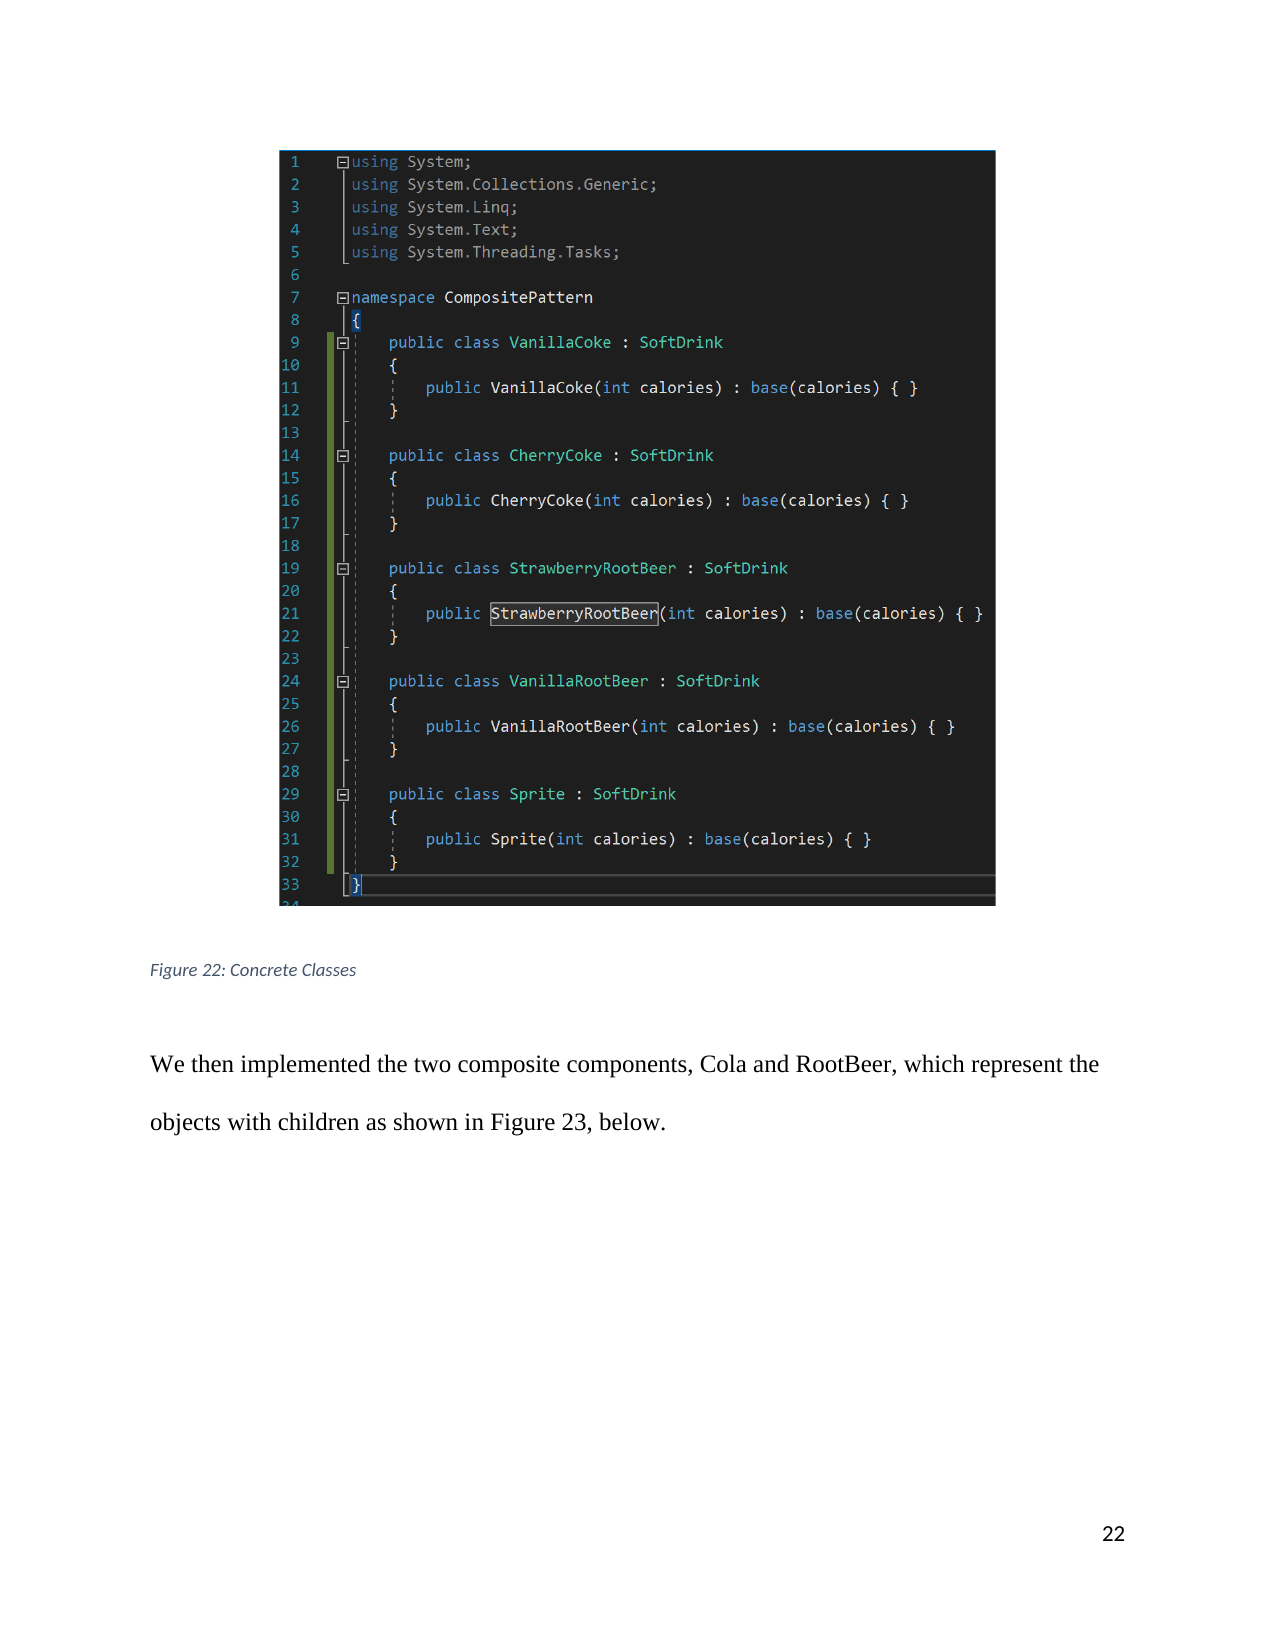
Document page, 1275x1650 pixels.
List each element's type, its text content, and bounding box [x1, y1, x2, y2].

picture [279, 150, 996, 906]
text We then implemented the two composite components, Cola and RootBeer, which represent the objects with children as shown in Figure 23, below. [150, 1049, 1125, 1135]
text Figure 22: Concrete Classes [150, 958, 1125, 981]
